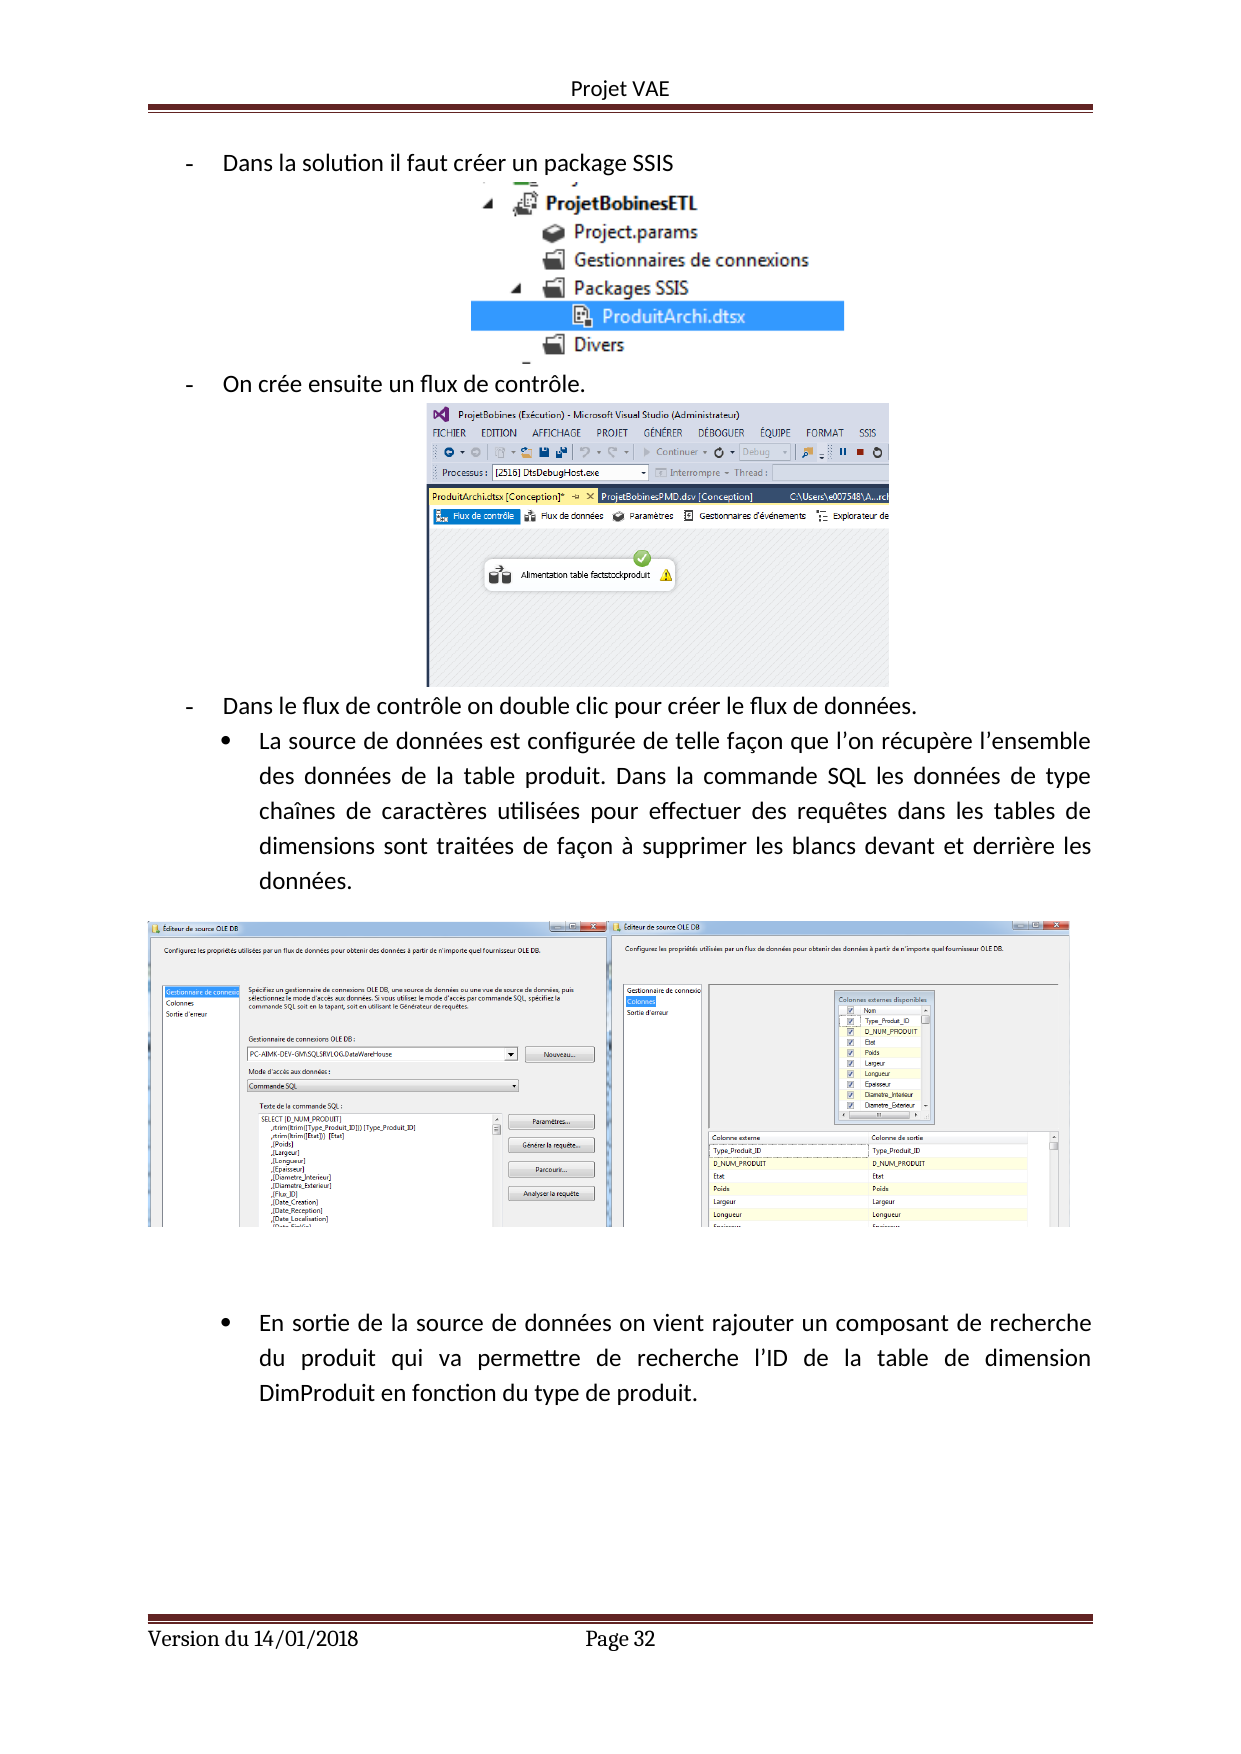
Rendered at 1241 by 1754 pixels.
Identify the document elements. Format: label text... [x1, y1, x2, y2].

list En sortie de la source de données on vient rajouter un composant de recherche du produit qui va permettre de recherche l’ID de la table de dimension DimProduit en fonction du type de produit. [221, 1307, 1093, 1408]
picture [147, 921, 1070, 1227]
picture [471, 182, 845, 364]
picture [426, 403, 889, 687]
list Dans la solution il faut créer un package SSIS [185, 148, 1093, 178]
list On crée ensuite un flux de contrôle. [185, 368, 1093, 399]
list La source de données est configurée de telle façon que l’on récupère l’ensemble des données de la table produit. Dans la commande SQL les données de type chaînes de caractères utilisées pour effectuer des requêtes dans les tables de dimensions sont traitées de façon à supprimer les blancs devant et derrière les données. [221, 726, 1093, 896]
list Dans le flux de contrôle on double clic pour créer le flux de données. [185, 691, 1093, 721]
